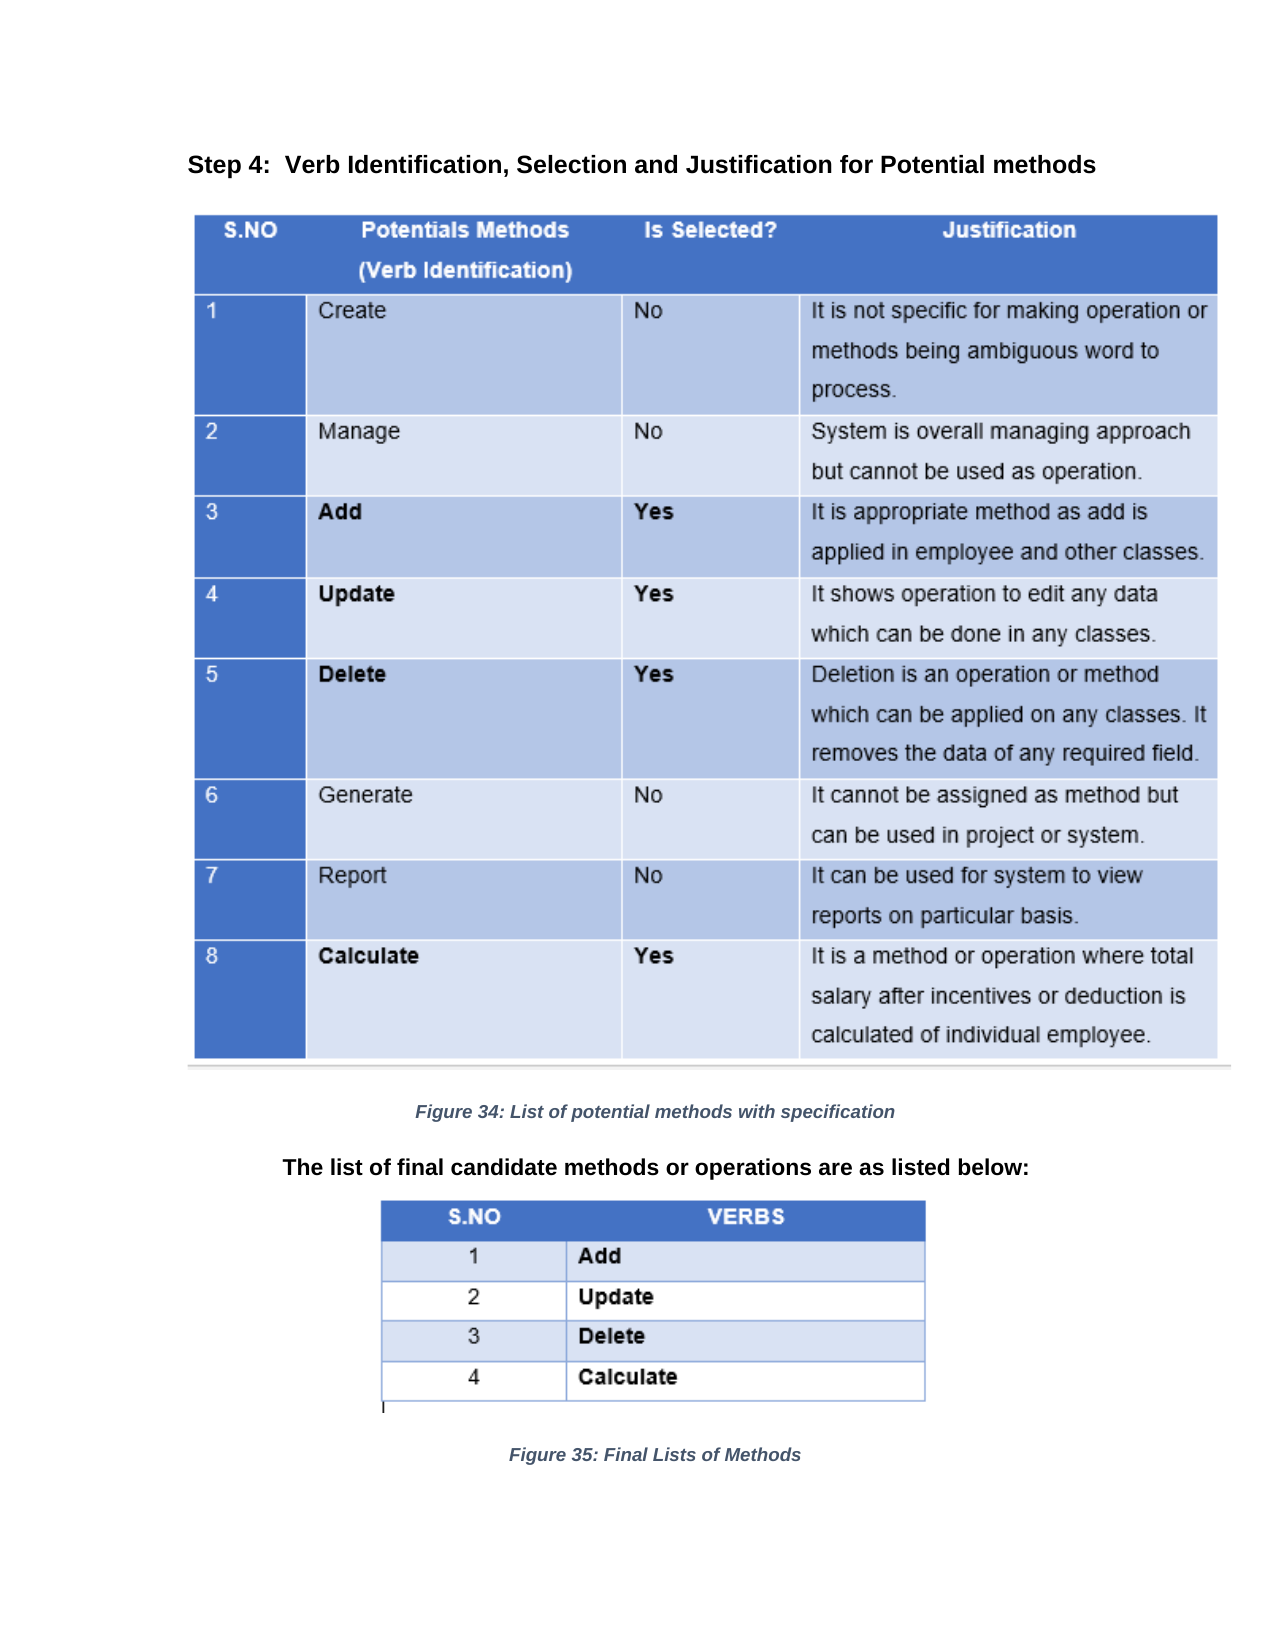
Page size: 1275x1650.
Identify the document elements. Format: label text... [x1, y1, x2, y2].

text Step 4: Verb Identification, Selection and Justification for Potential methods [187, 150, 1125, 179]
picture [187, 209, 1232, 1070]
text Figure 34: List of potential methods with specification [187, 1101, 1125, 1122]
picture [375, 1193, 937, 1413]
text Figure 35: Final Lists of Methods [187, 1443, 1125, 1465]
